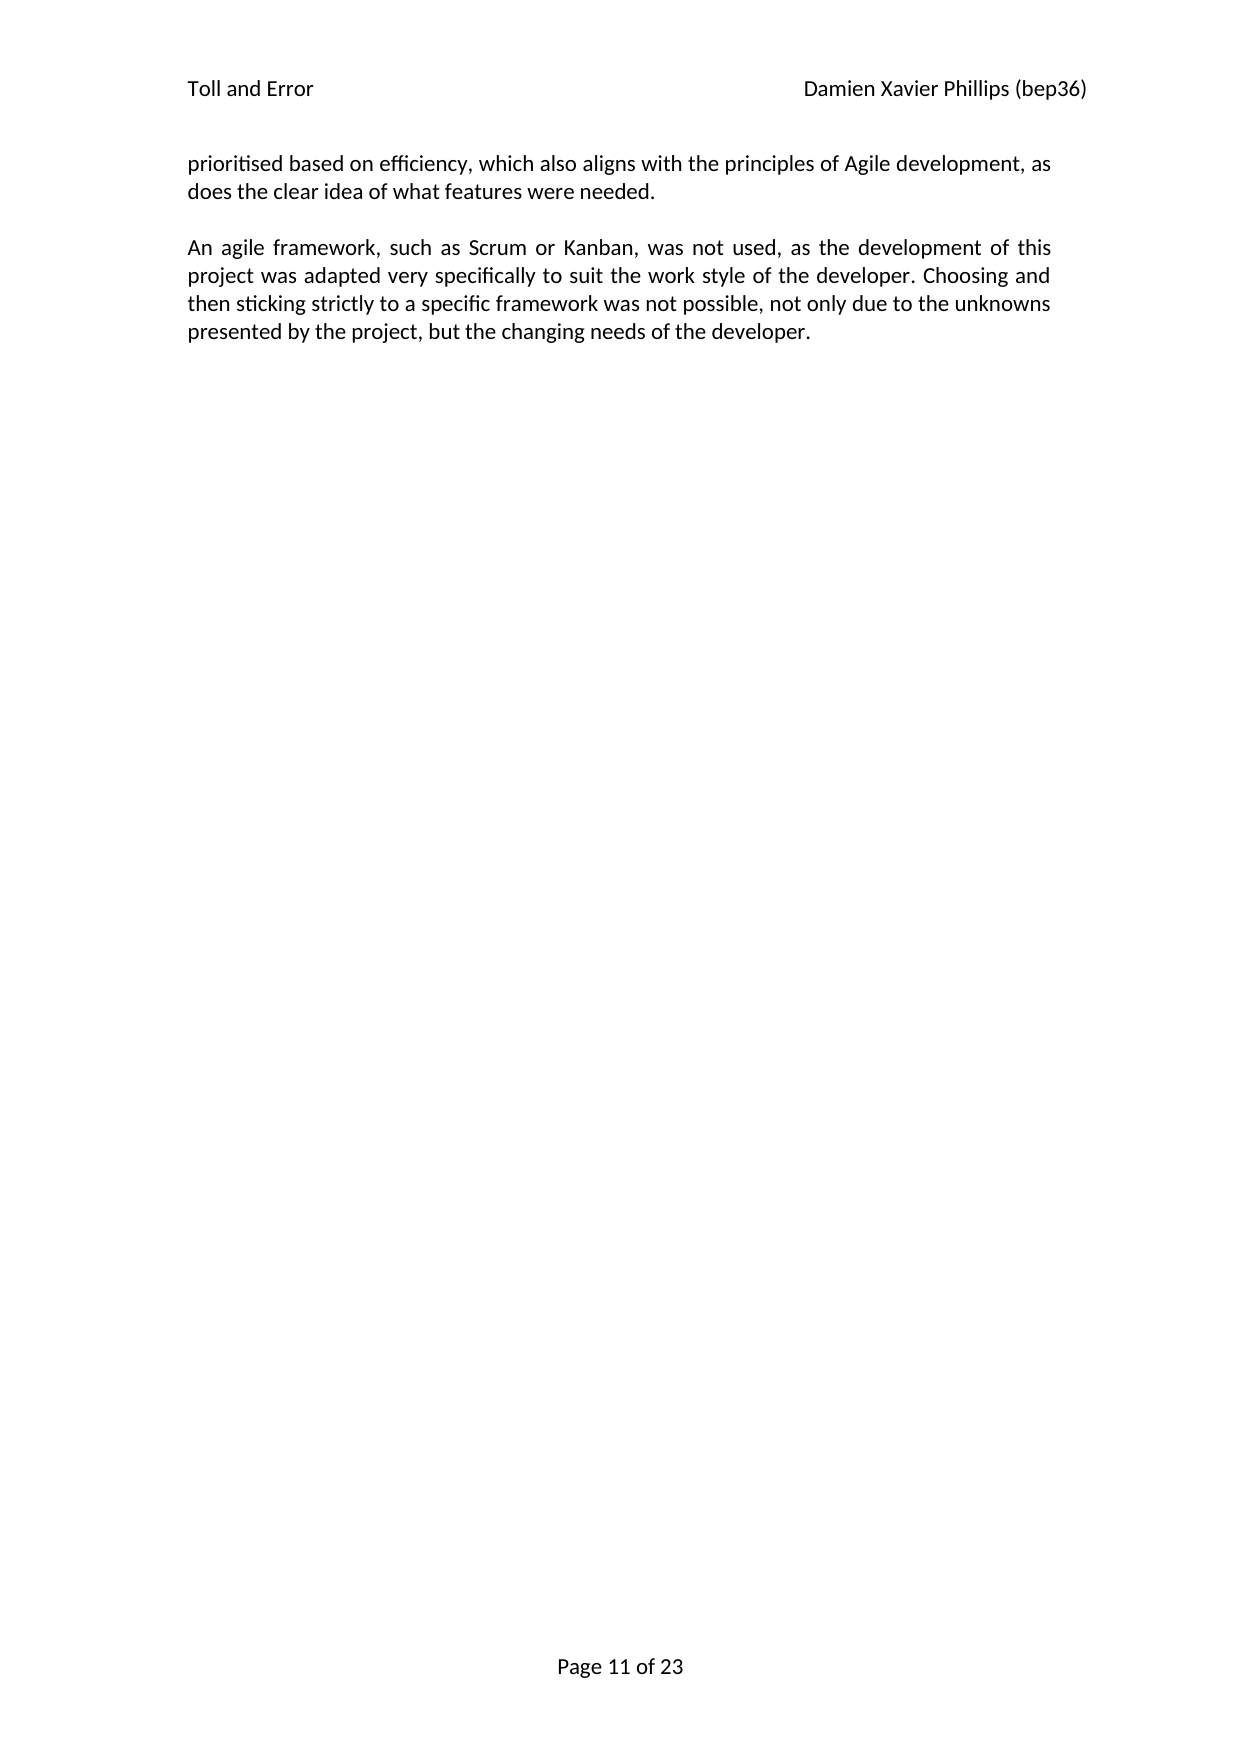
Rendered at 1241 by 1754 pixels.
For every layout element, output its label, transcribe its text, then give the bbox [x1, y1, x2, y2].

text An agile framework, such as Scrum or Kanban, was not used, as the development of this project was adapted very specifically to suit the work style of the developer. Choosing and then sticking strictly to a specific framework was not possible, not only due to the unknowns presented by the project, but the changing needs of the developer. [187, 233, 1053, 345]
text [187, 149, 1053, 205]
